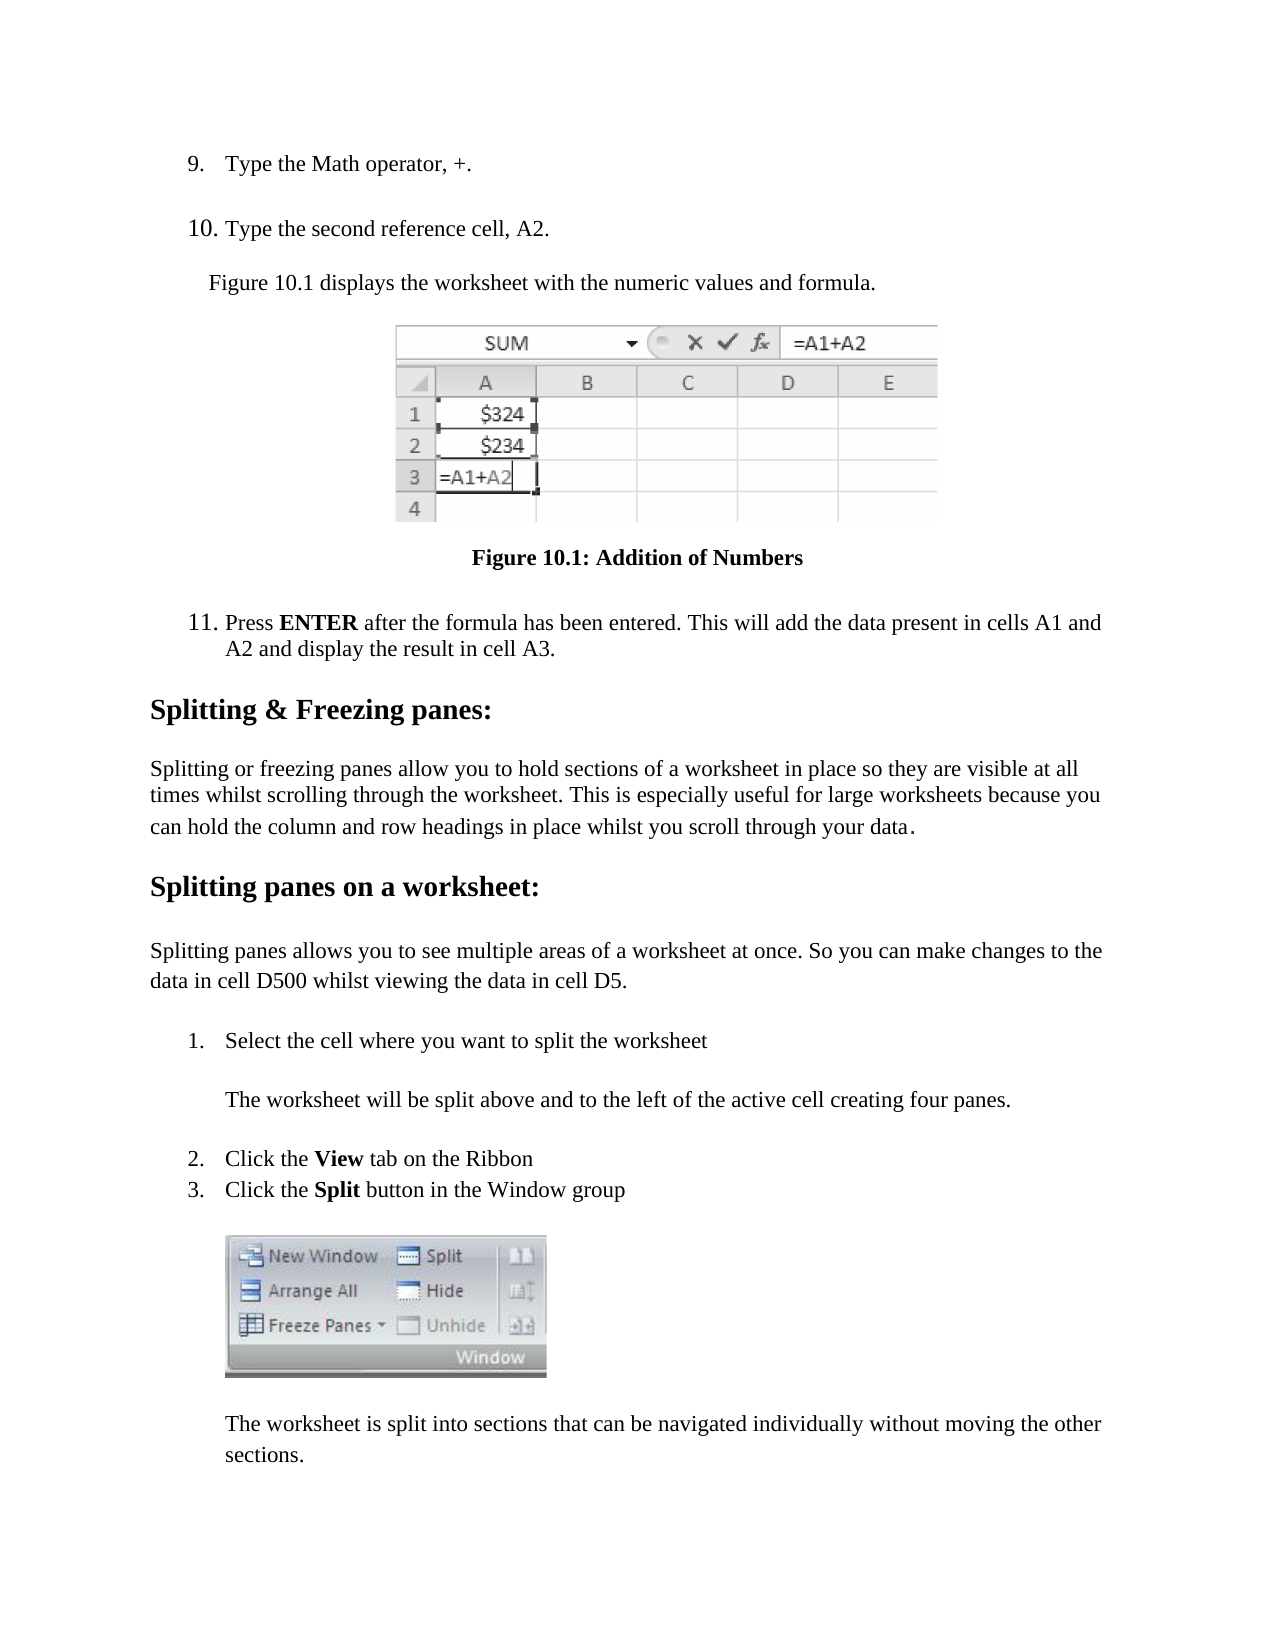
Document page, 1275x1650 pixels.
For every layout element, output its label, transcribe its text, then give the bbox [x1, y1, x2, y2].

picture [395, 325, 938, 522]
list Press ENTER after the formula has been entered. This will add the data present in cells A1 and A2 and display the result in cell A3. [187, 607, 1125, 662]
text The worksheet will be split above and to the left of the active cell creating four panes. [225, 1086, 1125, 1112]
list Click the View tab on the Ribbon [187, 1145, 1125, 1172]
list Type the second reference cell, A2. [187, 213, 1125, 241]
text Figure 10.1 displays the worksheet with the numeric values and formula. [208, 268, 1125, 295]
text Splitting or freezing panes allow you to hold sections of a worksheet in place so they are visible at all times whilst scrolling through the worksheet. This is especially useful for large worksheets because you can hold the column and row headings in place whilst you scroll through your data. [150, 755, 1125, 840]
list Type the Math operator, +. [187, 150, 1125, 208]
text Figure 10.1: Addition of Numbers [150, 544, 1125, 603]
text Splitting & Freezing panes: [150, 692, 1125, 726]
picture [225, 1235, 547, 1378]
text Splitting panes allows you to see multiple areas of a worksheet at once. So you can make changes to the data in cell D500 whilst viewing the data in cell D5. [150, 937, 1125, 994]
list Click the Split button in the Window group [187, 1176, 1125, 1202]
text The worksheet is split into sections that can be navigated individually without moving the other sections. [225, 1411, 1125, 1467]
list Select the cell where you want to split the worksheet [187, 1027, 1125, 1053]
text Splitting panes on a worksheet: [150, 869, 1125, 903]
